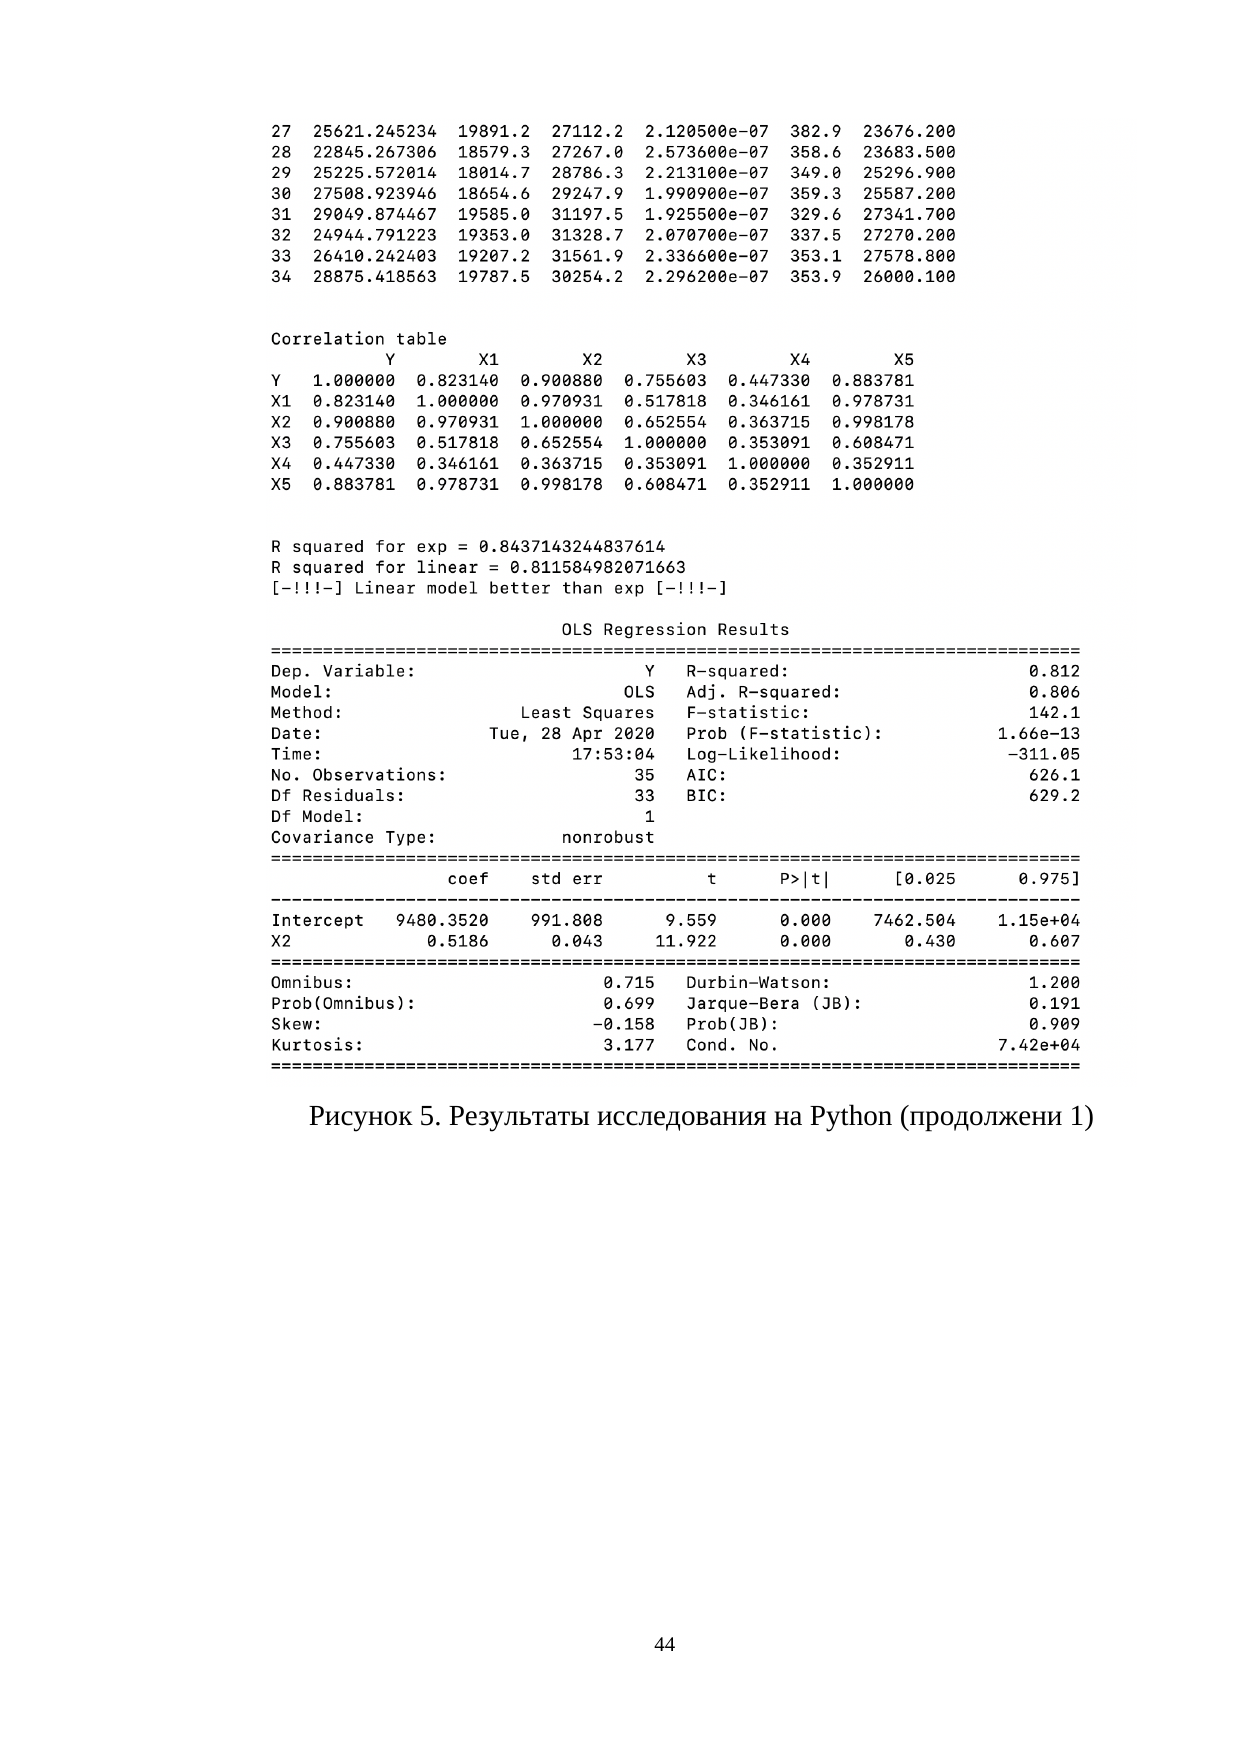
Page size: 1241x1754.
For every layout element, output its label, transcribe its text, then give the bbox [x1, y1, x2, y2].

text Рисунок 5. Результаты исследования на Python (продолжени 1) [177, 1098, 1152, 1132]
picture [265, 118, 1137, 1087]
